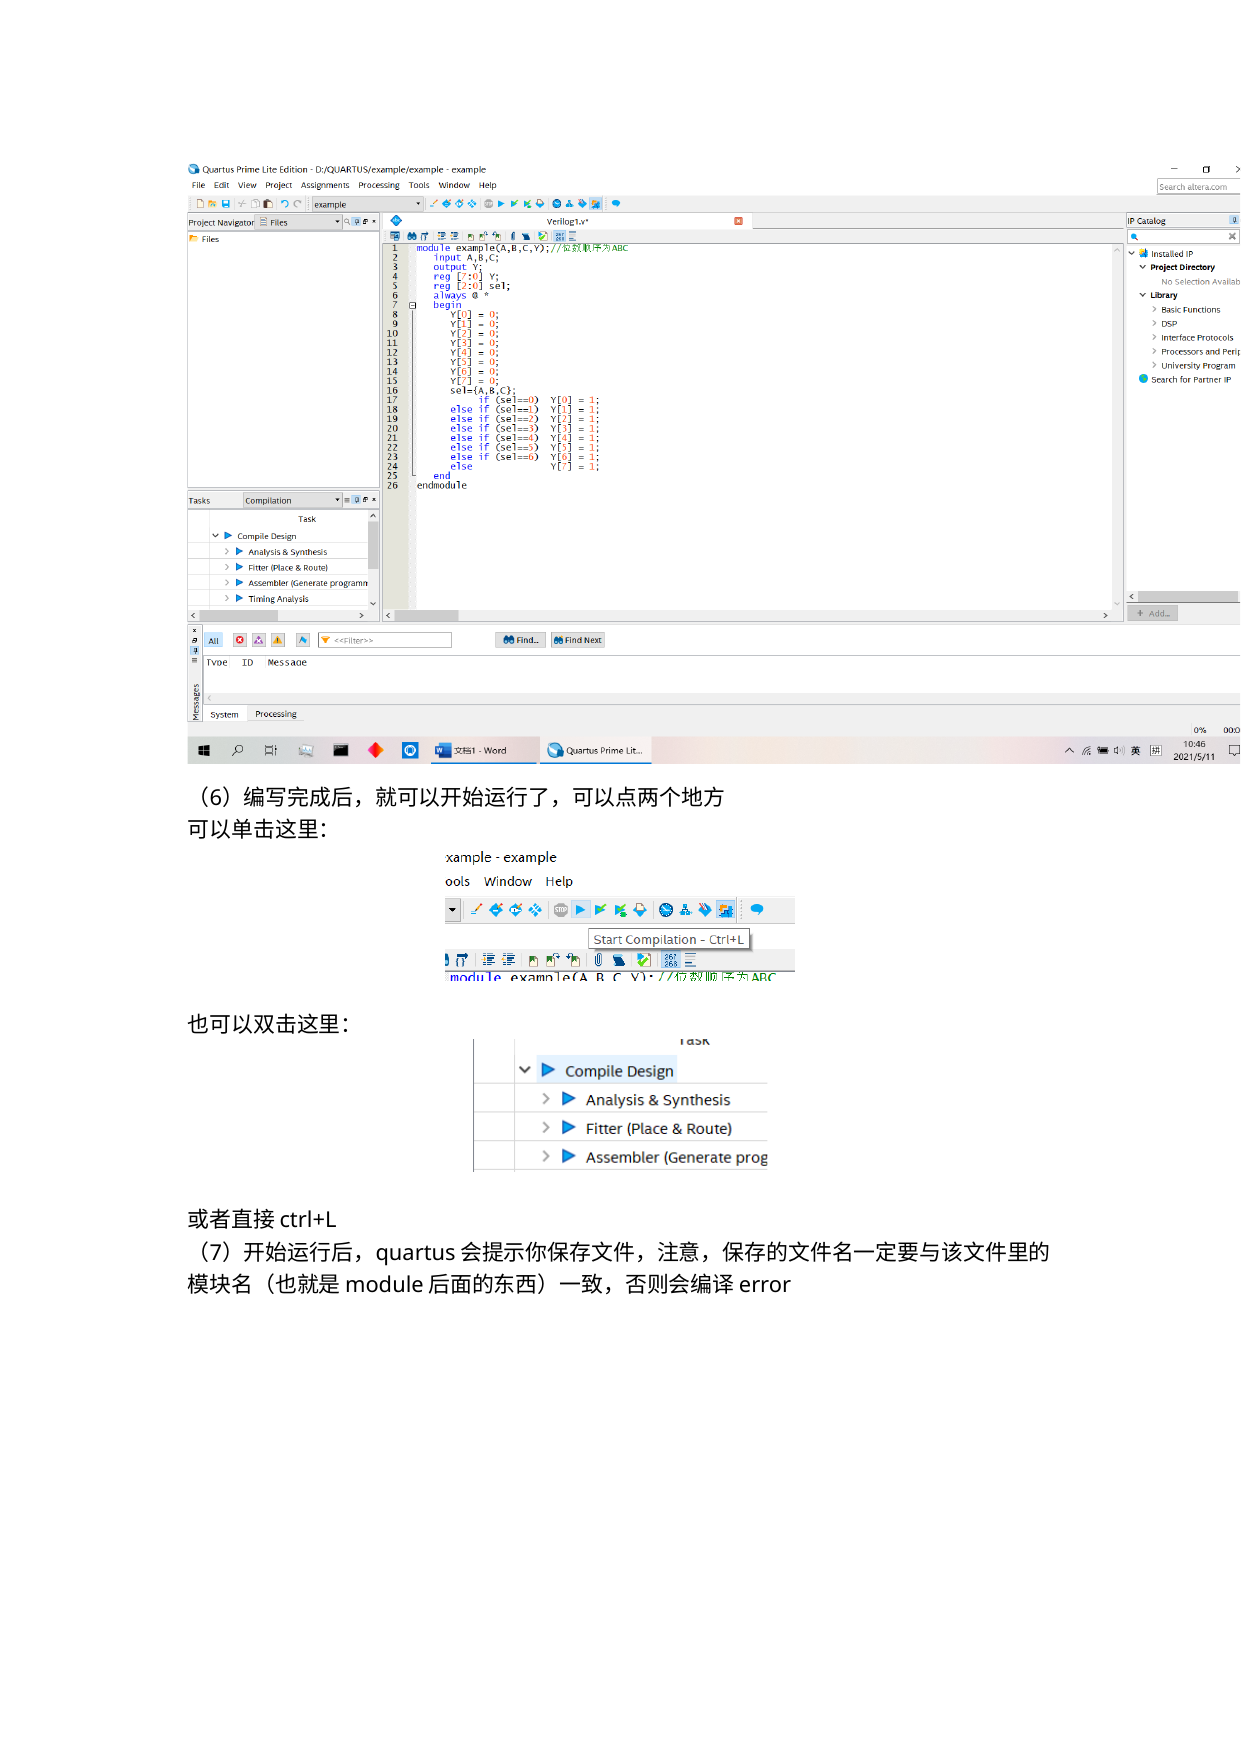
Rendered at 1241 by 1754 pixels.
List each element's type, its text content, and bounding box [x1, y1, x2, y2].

picture [473, 1039, 768, 1172]
picture [187, 162, 1241, 764]
text 或者直接ctrl+L [187, 1202, 1053, 1234]
text （6）编写完成后，就可以开始运行了，可以点两个地方 [187, 779, 1053, 812]
text 可以单击这里： [187, 812, 1053, 844]
text （7）开始运行后，quartus会提示你保存文件，注意，保存的文件名一定要与该文件里的模块名（也就是module后面的东西）一致，否则会编译error [187, 1234, 1053, 1299]
picture [445, 844, 795, 981]
text 也可以双击这里： [187, 1007, 1053, 1039]
